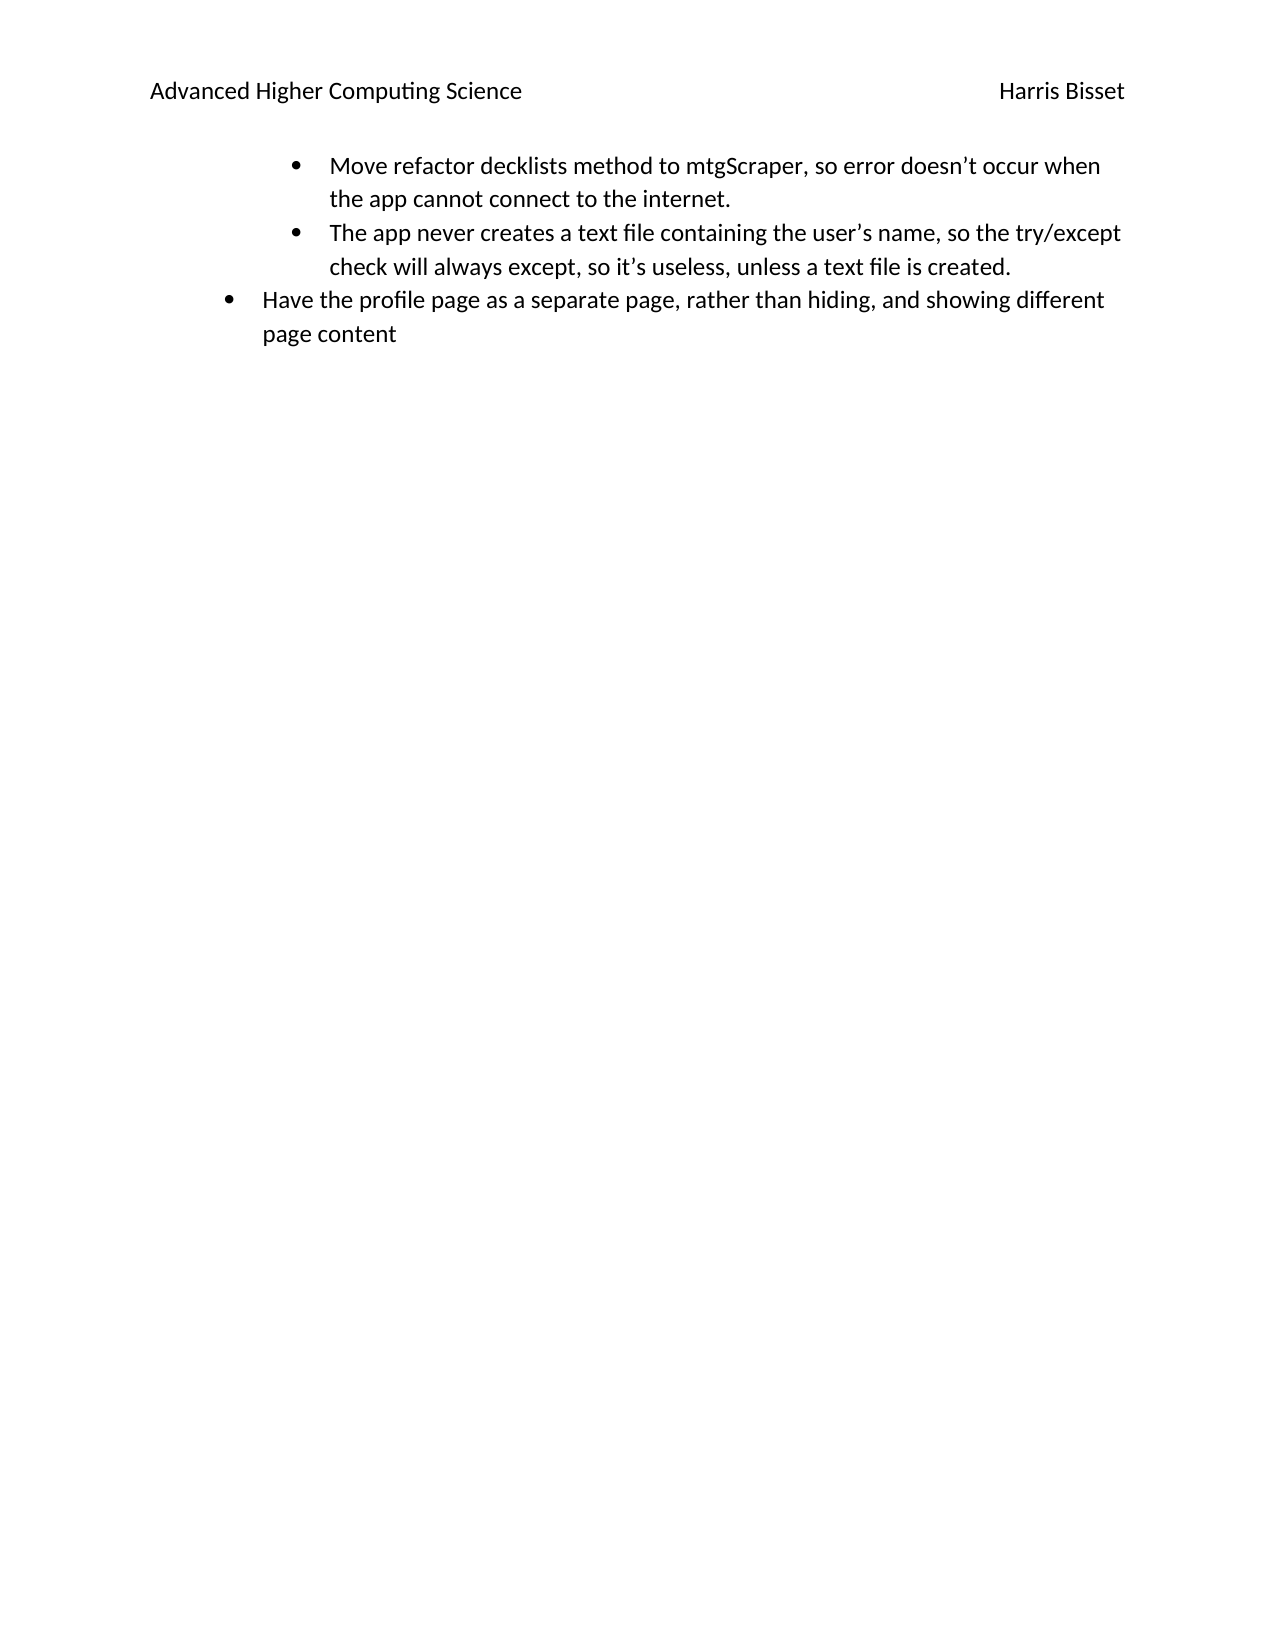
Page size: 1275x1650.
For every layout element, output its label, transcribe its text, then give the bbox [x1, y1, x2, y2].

list Move refactor decklists method to mtgScraper, so error doesn’t occur when the app cannot connect to the internet. [292, 150, 1125, 214]
list Have the profile page as a separate page, rather than hiding, and showing different page content [225, 284, 1125, 348]
list The app never creates a text file containing the user’s name, so the try/except check will always except, so it’s useless, unless a text file is created. [292, 217, 1125, 281]
